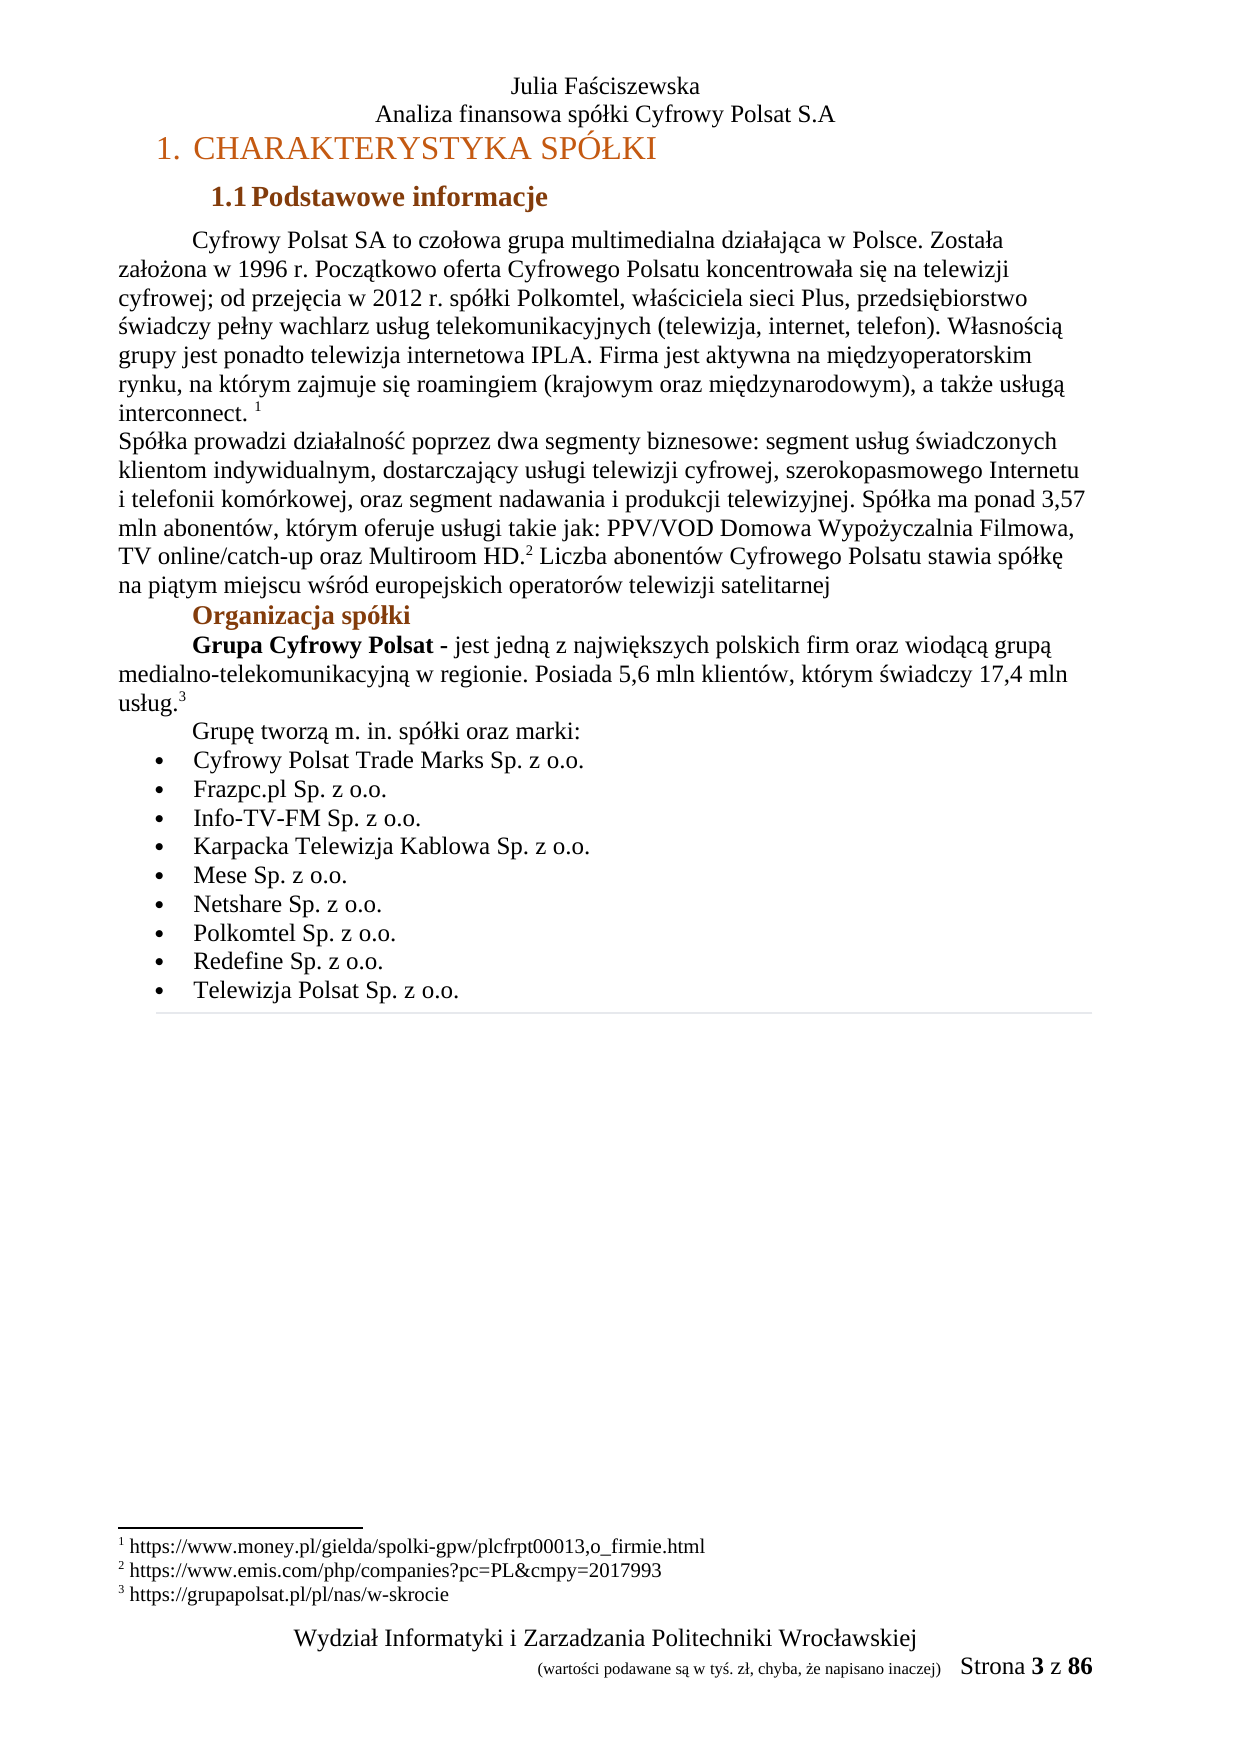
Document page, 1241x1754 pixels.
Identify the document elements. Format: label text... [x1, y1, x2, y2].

text Grupę tworzą m. in. spółki oraz marki: [118, 716, 1092, 745]
text Cyfrowy Polsat SA to czołowa grupa multimedialna działająca w Polsce. Została założona w 1996 r. Początkowo oferta Cyfrowego Polsatu koncentrowała się na telewizji cyfrowej; od przejęcia w 2012 r. spółki Polkomtel, właściciela sieci Plus, przedsiębiorstwo świadczy pełny wachlarz usług telekomunikacyjnych (telewizja, internet, telefon). Własnością grupy jest ponadto telewizja internetowa IPLA. Firma jest aktywna na międzyoperatorskim rynku, na którym zajmuje się roamingiem (krajowym oraz międzynarodowym), a także usługą interconnect. [118, 225, 1092, 426]
list Telewizja Polsat Sp. z o.o. [156, 975, 1092, 1012]
list Netshare Sp. z o.o. [156, 889, 1092, 918]
list Karpacka Telewizja Kablowa Sp. z o.o. [156, 831, 1092, 860]
list Redefine Sp. z o.o. [156, 946, 1092, 975]
text Organizacja spółki [118, 599, 1092, 630]
list Frazpc.pl Sp. z o.o. [156, 774, 1092, 803]
list Cyfrowy Polsat Trade Marks Sp. z o.o. [156, 745, 1092, 774]
list Mese Sp. z o.o. [156, 860, 1092, 889]
subtitle Podstawowe informacje [210, 179, 1092, 213]
list Polkomtel Sp. z o.o. [156, 918, 1092, 946]
text Grupa Cyfrowy Polsat - jest jedną z największych polskich firm oraz wiodącą grupą medialno-telekomunikacyjną w regionie. Posiada 5,6 mln klientów, którym świadczy 17,4 mln usług. [118, 630, 1092, 716]
list Info-TV-FM Sp. z o.o. [156, 803, 1092, 831]
subtitle CHARAKTERYSTYKA SPÓŁKI [156, 128, 1092, 167]
text Spółka prowadzi działalność poprzez dwa segmenty biznesowe: segment usług świadczonych klientom indywidualnym, dostarczający usługi telewizji cyfrowej, szerokopasmowego Internetu i telefonii komórkowej, oraz segment nadawania i produkcji telewizyjnej. Spółka ma ponad 3,57 mln abonentów, którym oferuje usługi takie jak: PPV/VOD Domowa Wypożyczalnia Filmowa, TV online/catch-up oraz Multiroom HD. Liczba abonentów Cyfrowego Polsatu stawia spółkę na piątym miejscu wśród europejskich operatorów telewizji satelitarnej [118, 426, 1092, 599]
